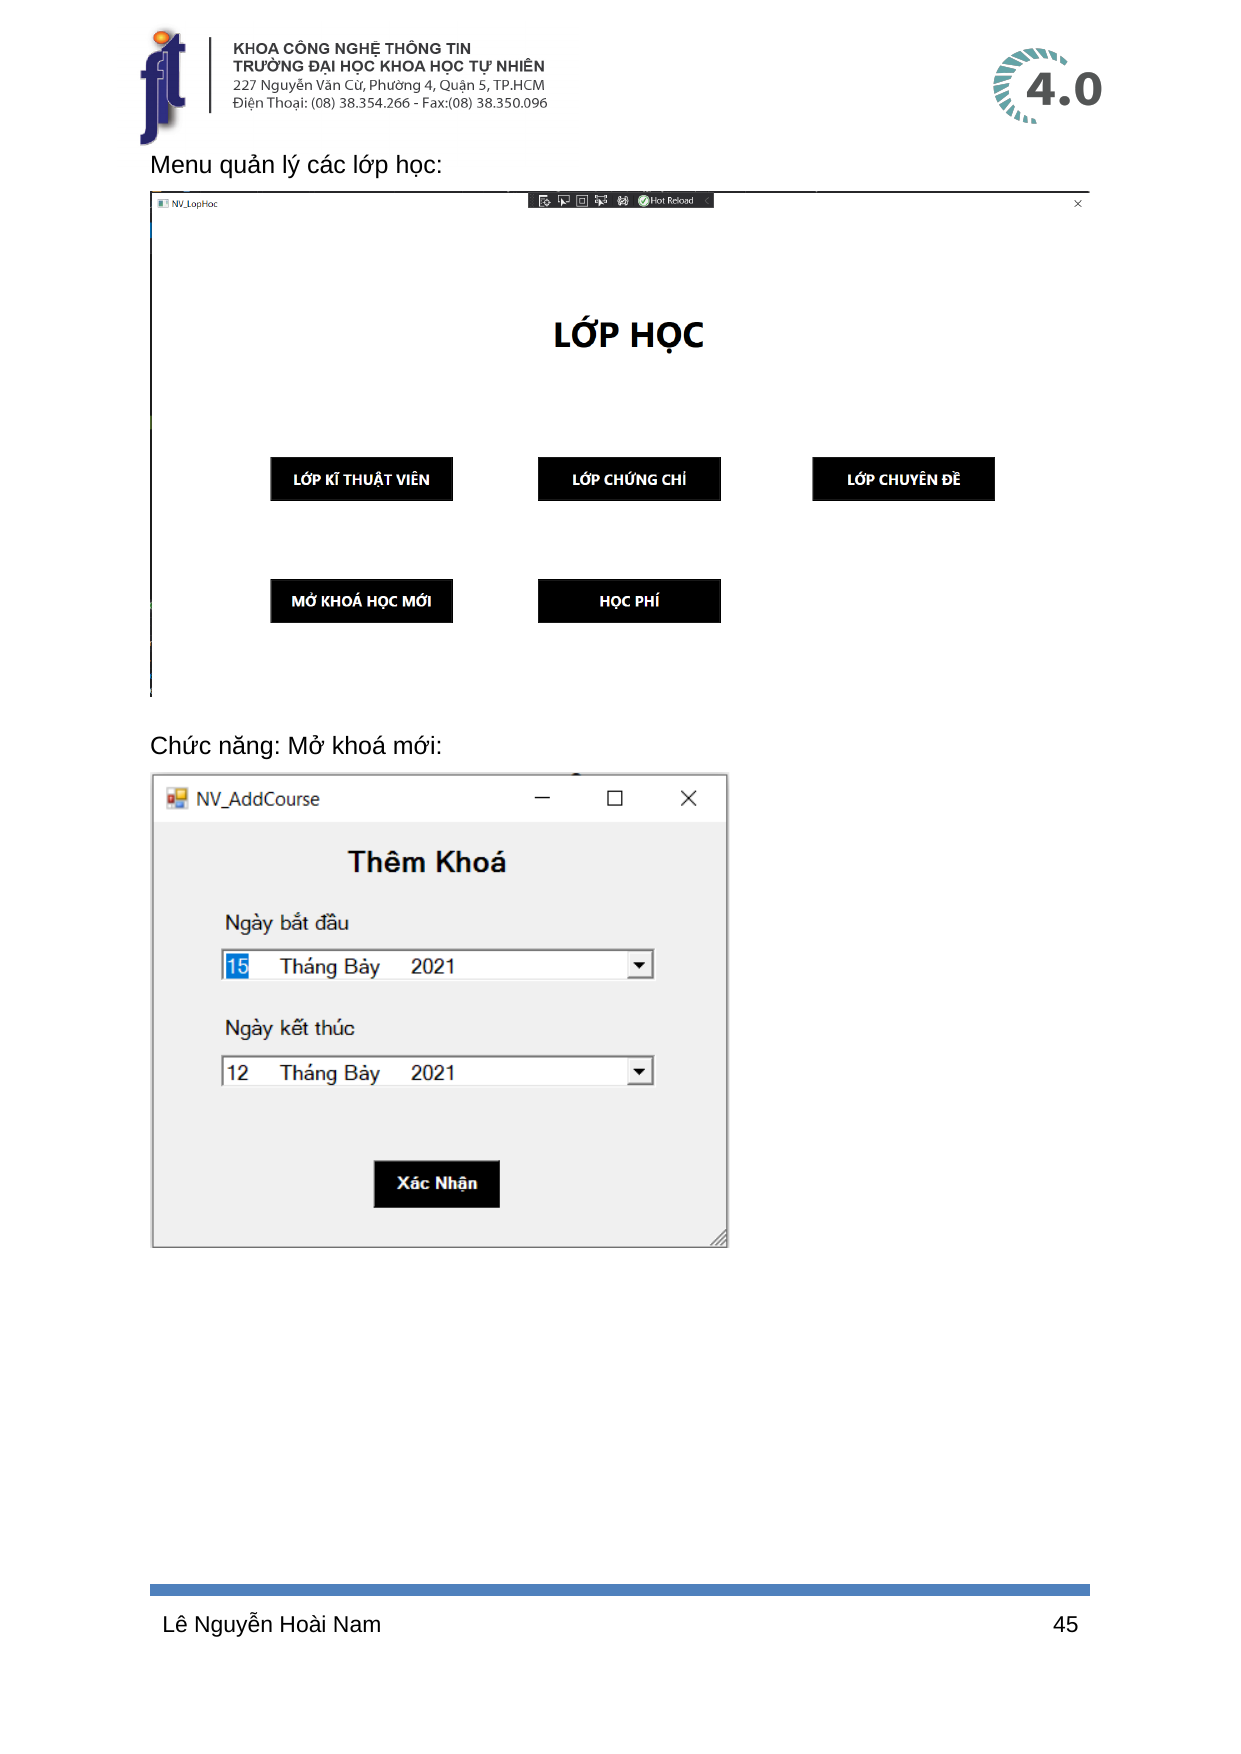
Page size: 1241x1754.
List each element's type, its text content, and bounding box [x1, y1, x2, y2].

picture [150, 191, 1090, 697]
picture [117, 21, 580, 167]
picture [985, 41, 1108, 127]
text Menu quản lý các lớp học: [150, 150, 1090, 191]
picture [150, 772, 730, 1248]
